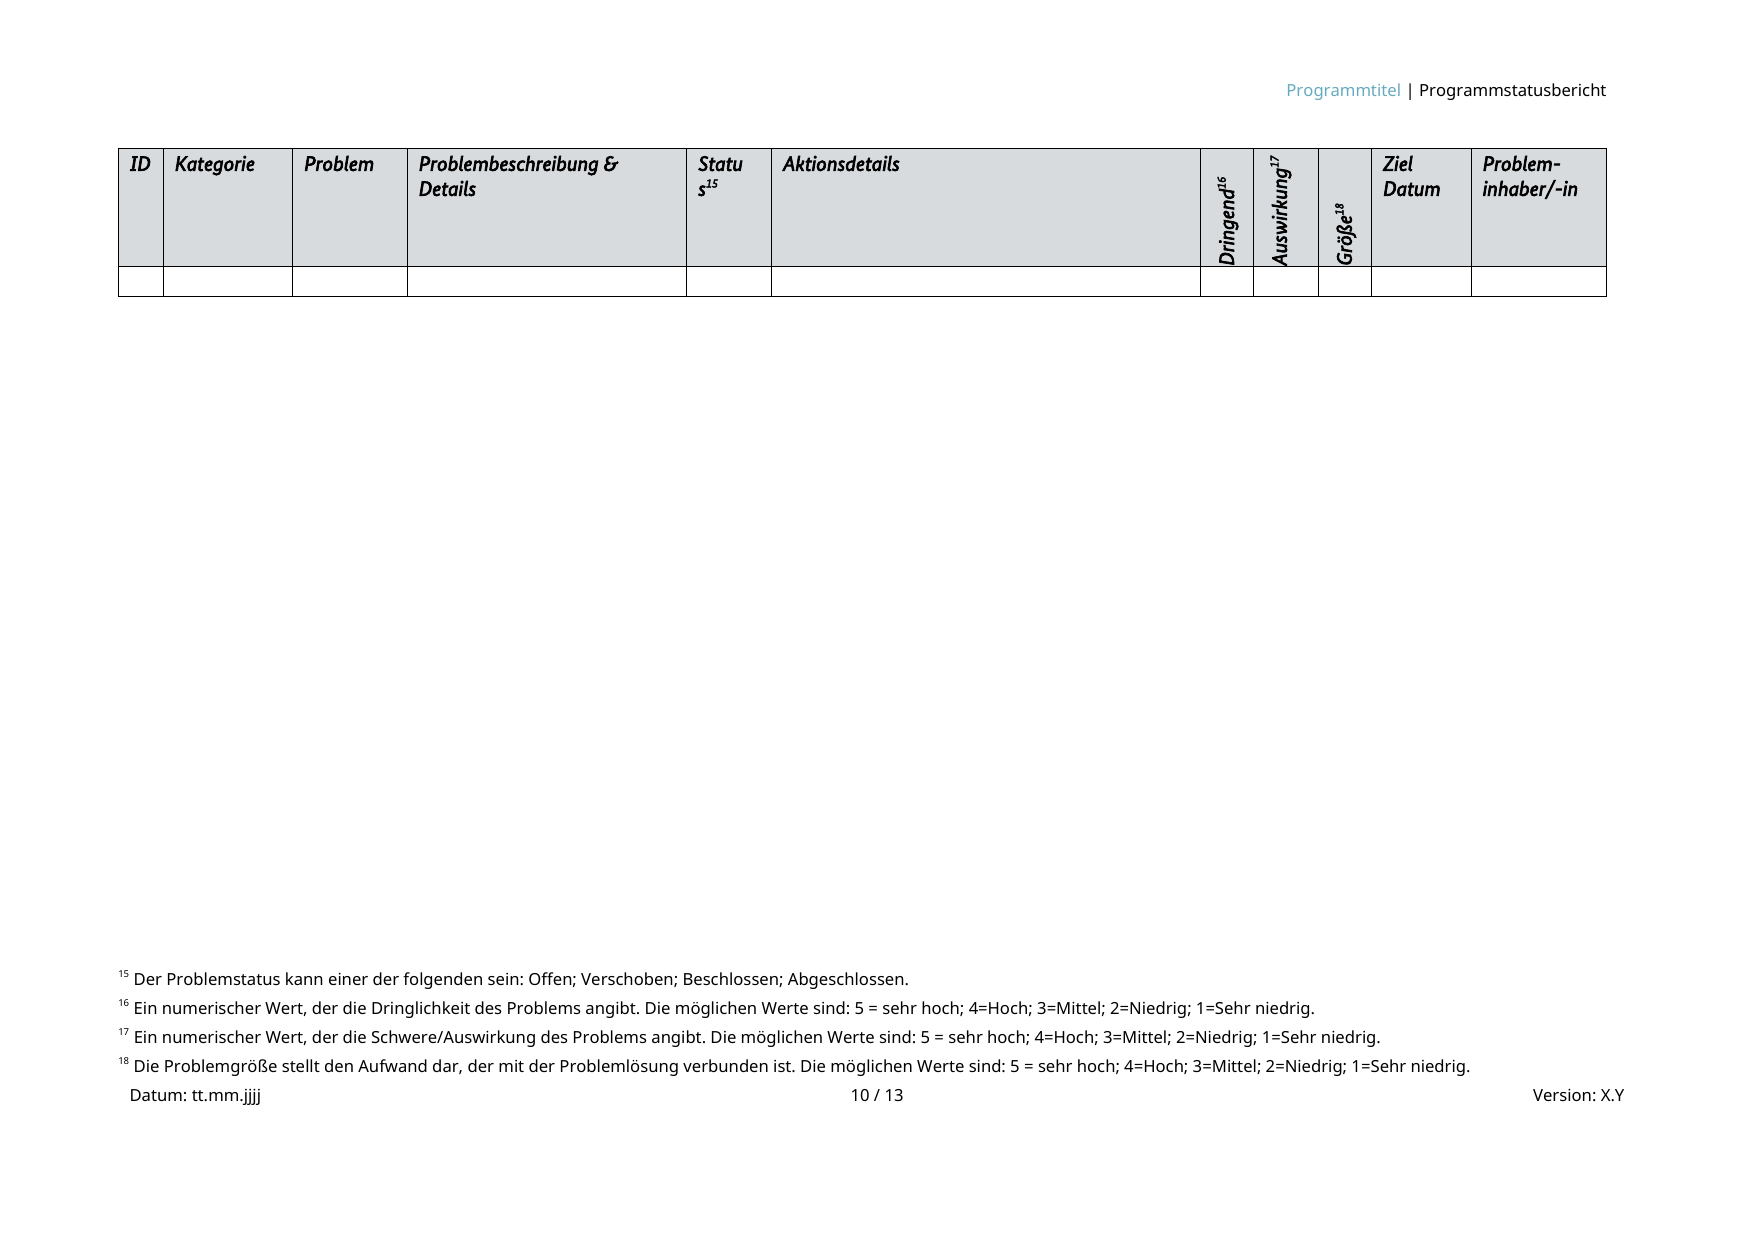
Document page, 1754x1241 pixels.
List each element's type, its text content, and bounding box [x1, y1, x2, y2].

table_header Ziel Datum [1372, 149, 1471, 266]
table_cell [1472, 267, 1606, 296]
table_cell [687, 267, 771, 296]
table_cell [408, 267, 686, 296]
table_header ID [119, 149, 163, 266]
table_header Auswirkung [1254, 149, 1318, 266]
table_cell [1319, 267, 1371, 296]
table_header Dringend [1201, 149, 1253, 266]
table_cell [772, 267, 1200, 296]
table_header Problembeschreibung & Details [408, 149, 686, 266]
table_header Problem [293, 149, 407, 266]
table_header Größe [1319, 149, 1371, 266]
table_cell [1254, 267, 1318, 296]
table_cell [1372, 267, 1471, 296]
table_cell [119, 267, 163, 296]
table_header Aktionsdetails [772, 149, 1200, 266]
table_cell [293, 267, 407, 296]
table_header Status [687, 149, 771, 266]
table_header Problem- inhaber/-in [1472, 149, 1606, 266]
table_header Kategorie [164, 149, 292, 266]
table_cell [1201, 267, 1253, 296]
table_cell [164, 267, 292, 296]
